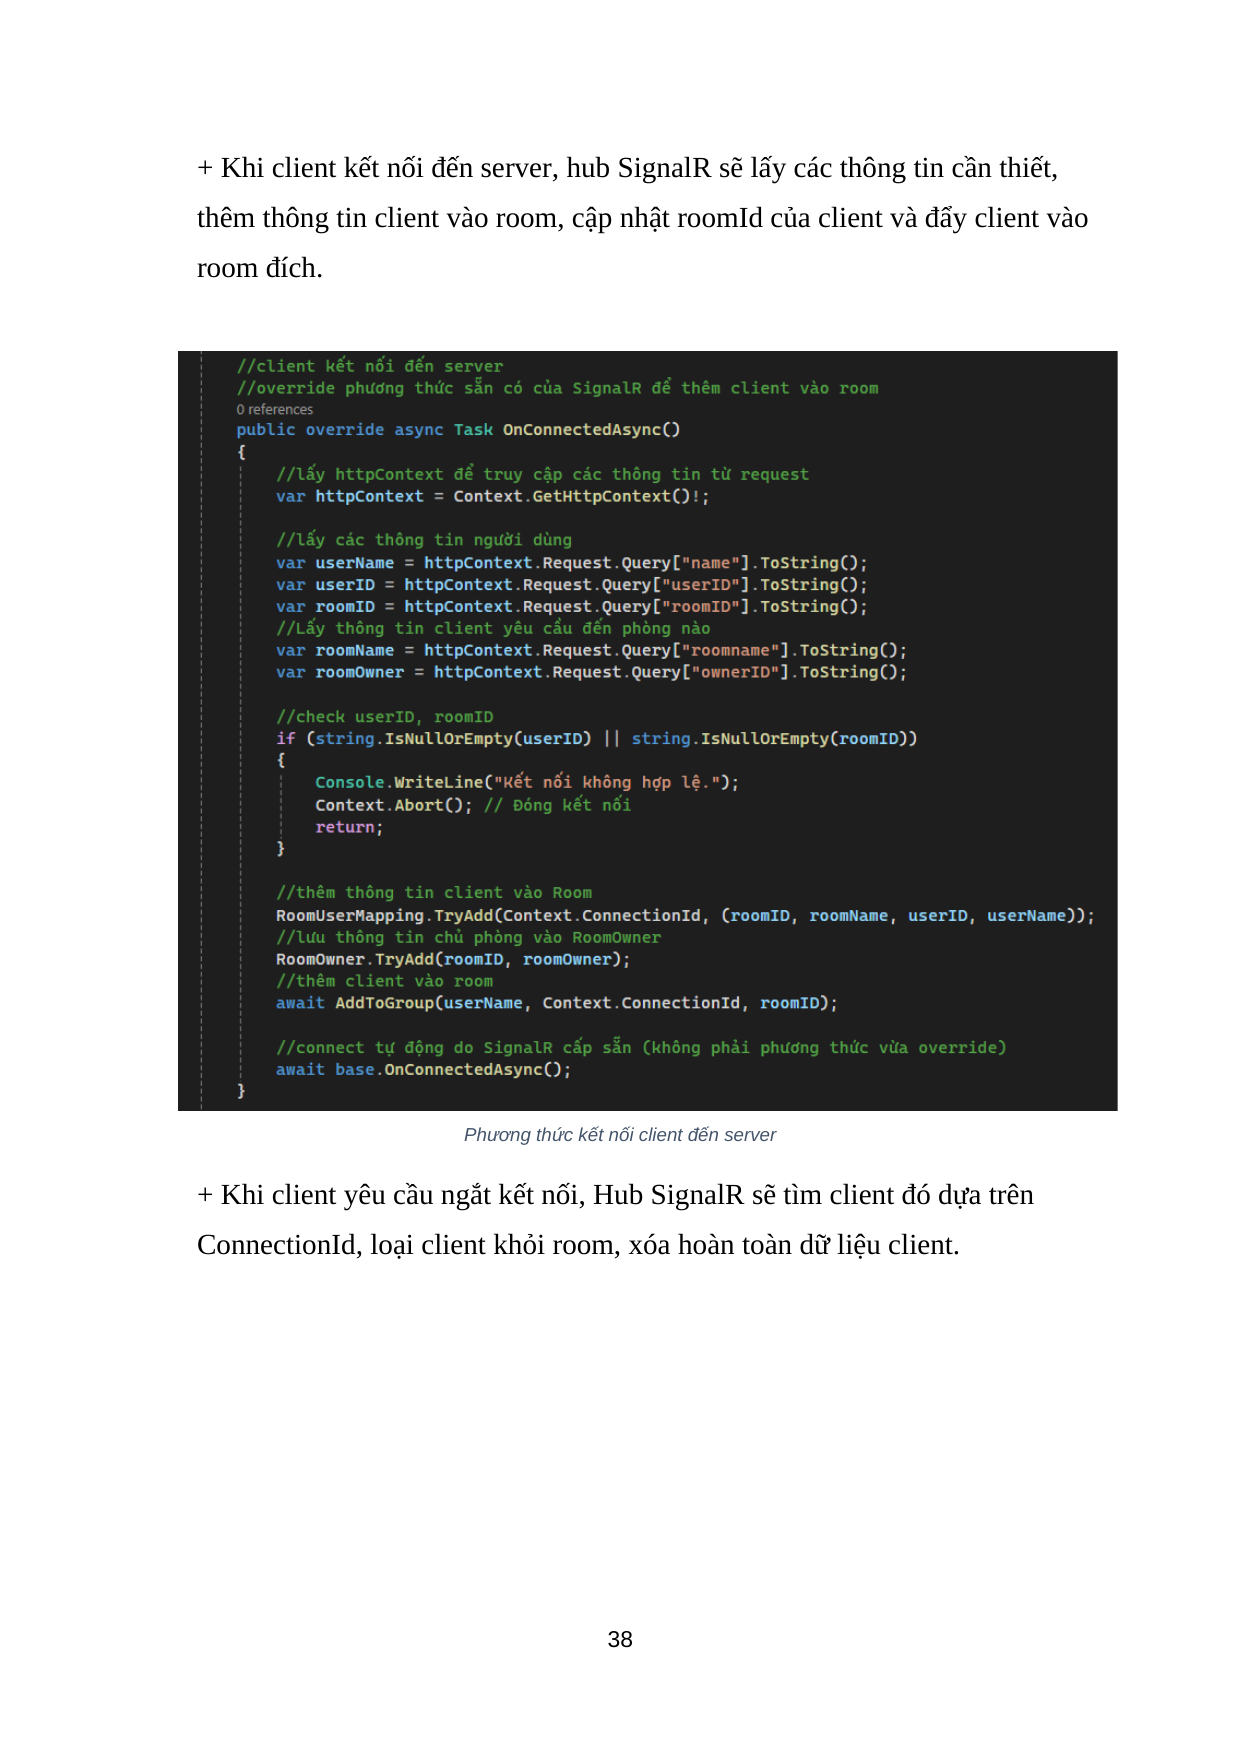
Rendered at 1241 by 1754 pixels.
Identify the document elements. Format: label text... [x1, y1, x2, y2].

text + Khi client yêu cầu ngắt kết nối, Hub SignalR sẽ tìm client đó dựa trên ConnectionId, loại client khỏi room, xóa hoàn toàn dữ liệu client. [197, 1177, 1090, 1261]
text + Khi client kết nối đến server, hub SignalR sẽ lấy các thông tin cần thiết, thêm thông tin client vào room, cập nhật roomId của client và đẩy client vào room đích. [197, 150, 1090, 284]
text Phương thức kết nối client đến server [150, 1124, 1090, 1146]
picture [178, 351, 1118, 1111]
